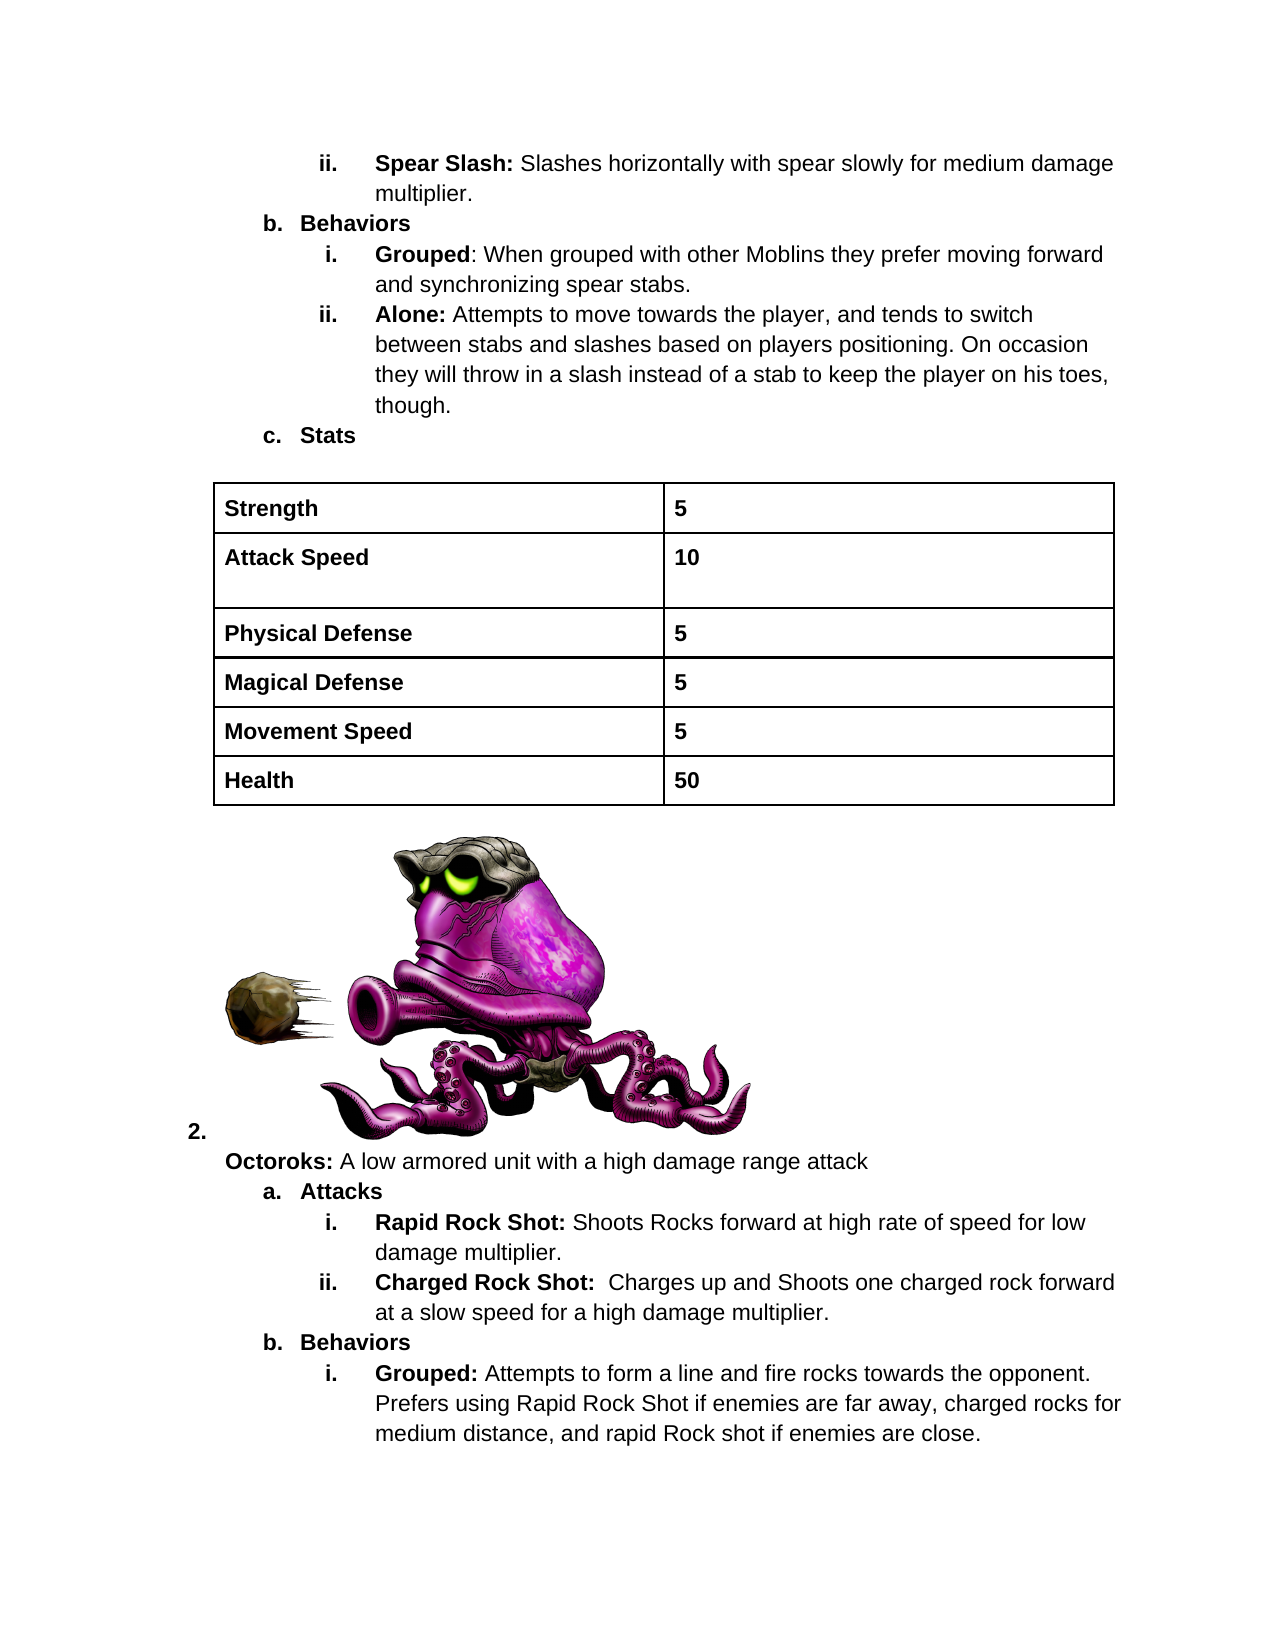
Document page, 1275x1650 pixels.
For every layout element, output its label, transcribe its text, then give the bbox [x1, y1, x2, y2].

list Behaviors [263, 210, 1125, 237]
table_cell Health [215, 757, 663, 804]
table_cell Movement Speed [215, 708, 663, 755]
table_cell 5 [665, 609, 1113, 656]
list Stats [263, 422, 1125, 448]
picture [225, 836, 751, 1140]
table_cell Physical Defense [215, 609, 663, 656]
list Behaviors [263, 1329, 1125, 1356]
text Octoroks: A low armored unit with a high damage range attack [150, 1148, 1125, 1174]
list Grouped: Attempts to form a line and fire rocks towards the opponent. Prefers using Rapid Rock Shot if enemies are far away, charged rocks for medium distance, and rapid Rock shot if enemies are close. [338, 1359, 1125, 1446]
table_header Strength [215, 484, 663, 532]
table_cell Magical Defense [215, 659, 663, 706]
list Rapid Rock Shot: Shoots Rocks forward at high rate of speed for low damage multiplier. [338, 1208, 1125, 1265]
table_cell 5 [665, 659, 1113, 706]
table_cell 5 [665, 708, 1113, 755]
list Attacks [263, 1178, 1125, 1205]
table_cell Attack Speed [215, 534, 663, 607]
table_header 5 [665, 484, 1113, 532]
list Spear Slash: Slashes horizontally with spear slowly for medium damage multiplier. [338, 150, 1125, 207]
table_cell 50 [665, 757, 1113, 804]
table_cell 10 [665, 534, 1113, 607]
list Alone: Attempts to move towards the player, and tends to switch between stabs and slashes based on players positioning. On occasion they will throw in a slash instead of a stab to keep the player on his toes, though. [338, 301, 1125, 418]
list Grouped: When grouped with other Moblins they prefer moving forward and synchronizing spear stabs. [338, 241, 1125, 297]
list Charged Rock Shot: Charges up and Shoots one charged rock forward at a slow speed for a high damage multiplier. [338, 1269, 1125, 1326]
